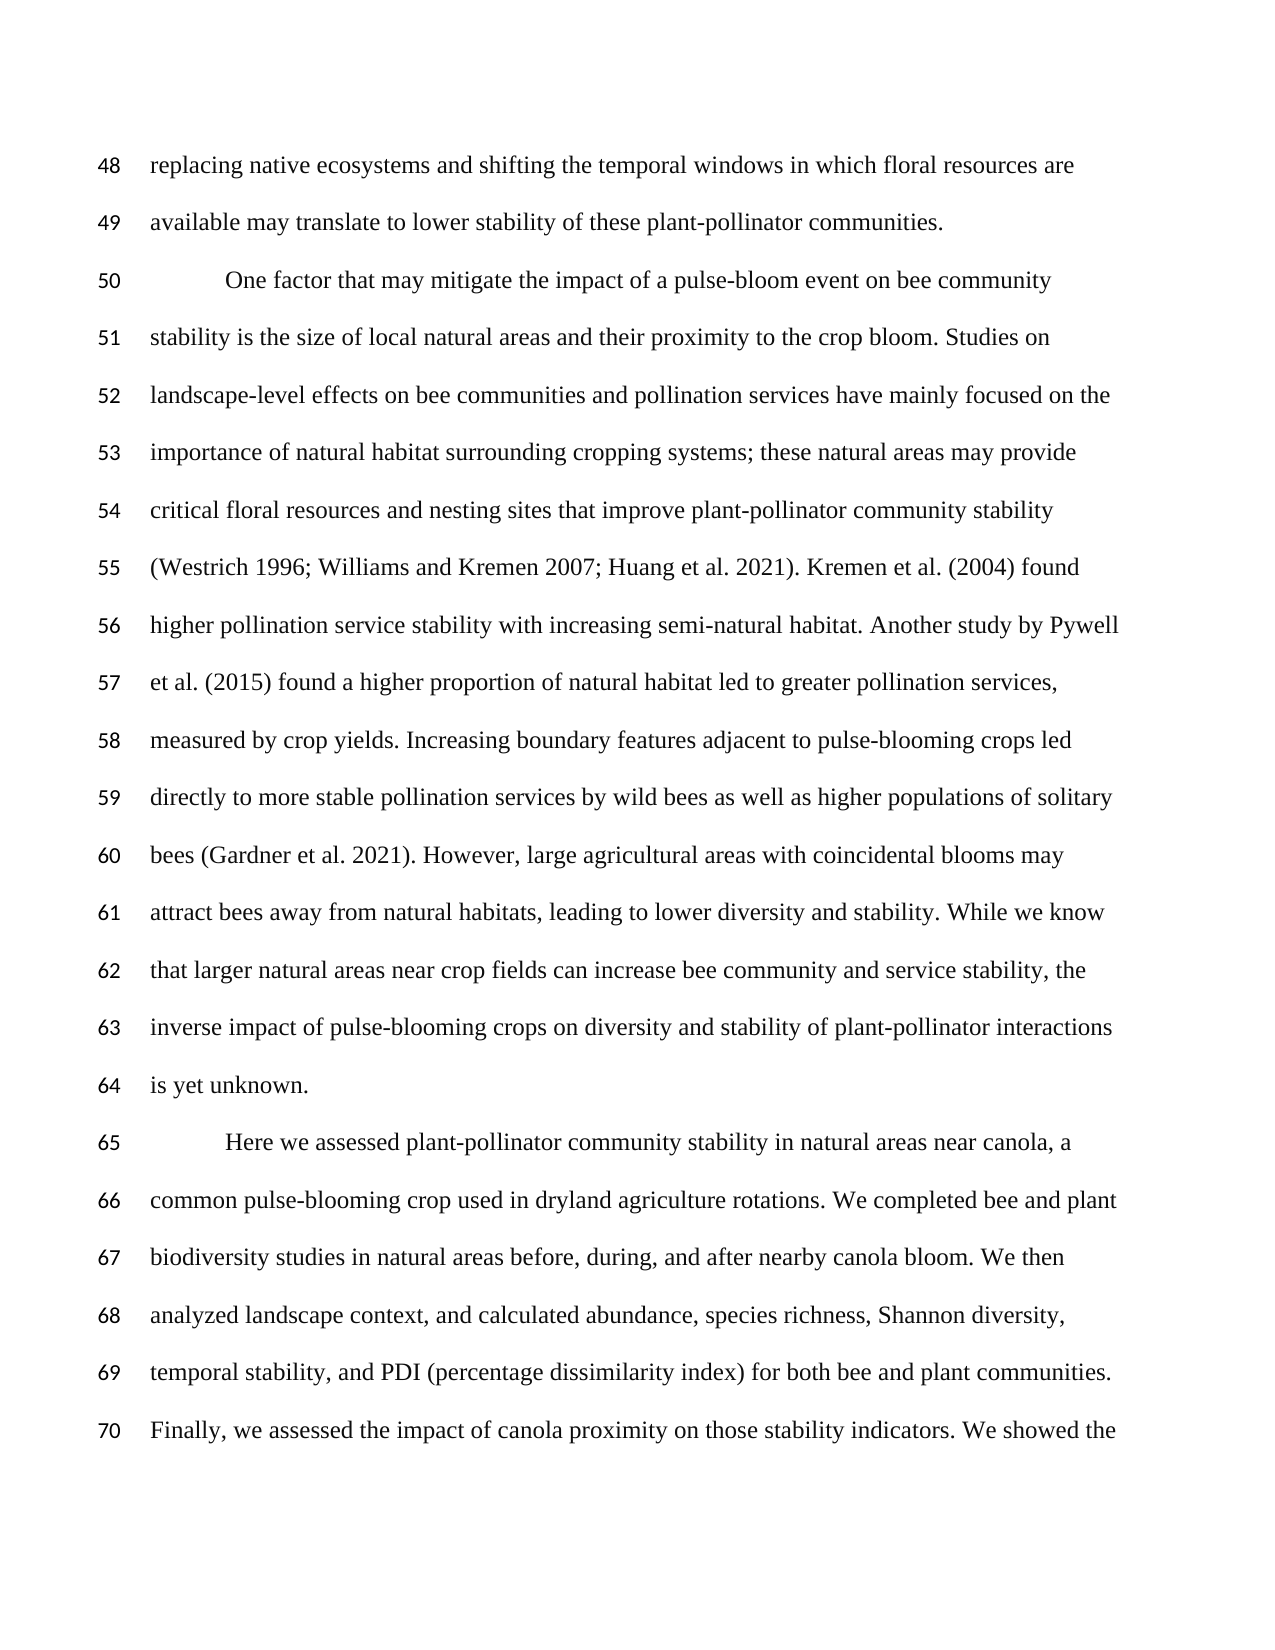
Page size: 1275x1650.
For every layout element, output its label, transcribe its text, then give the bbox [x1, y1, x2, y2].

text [150, 1127, 1125, 1444]
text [150, 150, 1125, 236]
text One factor that may mitigate the impact of a pulse-bloom event on bee community stability is the size of local natural areas and their proximity to the crop bloom. Studies on landscape-level effects on bee communities and pollination services have mainly focused on the importance of natural habitat surrounding cropping systems; these natural areas may provide critical floral resources and nesting sites that improve plant-pollinator community stability (Westrich 1996; Williams and Kremen 2007; Huang et al. 2021). Kremen et al. (2004) found higher pollination service stability with increasing semi-natural habitat. Another study by Pywell et al. (2015) found a higher proportion of natural habitat led to greater pollination services, measured by crop yields. Increasing boundary features adjacent to pulse-blooming crops led directly to more stable pollination services by wild bees as well as higher populations of solitary bees (Gardner et al. 2021). However, large agricultural areas with coincidental blooms may attract bees away from natural habitats, leading to lower diversity and stability. While we know that larger natural areas near crop fields can increase bee community and service stability, the inverse impact of pulse-blooming crops on diversity and stability of plant-pollinator interactions is yet unknown. [150, 265, 1125, 1099]
